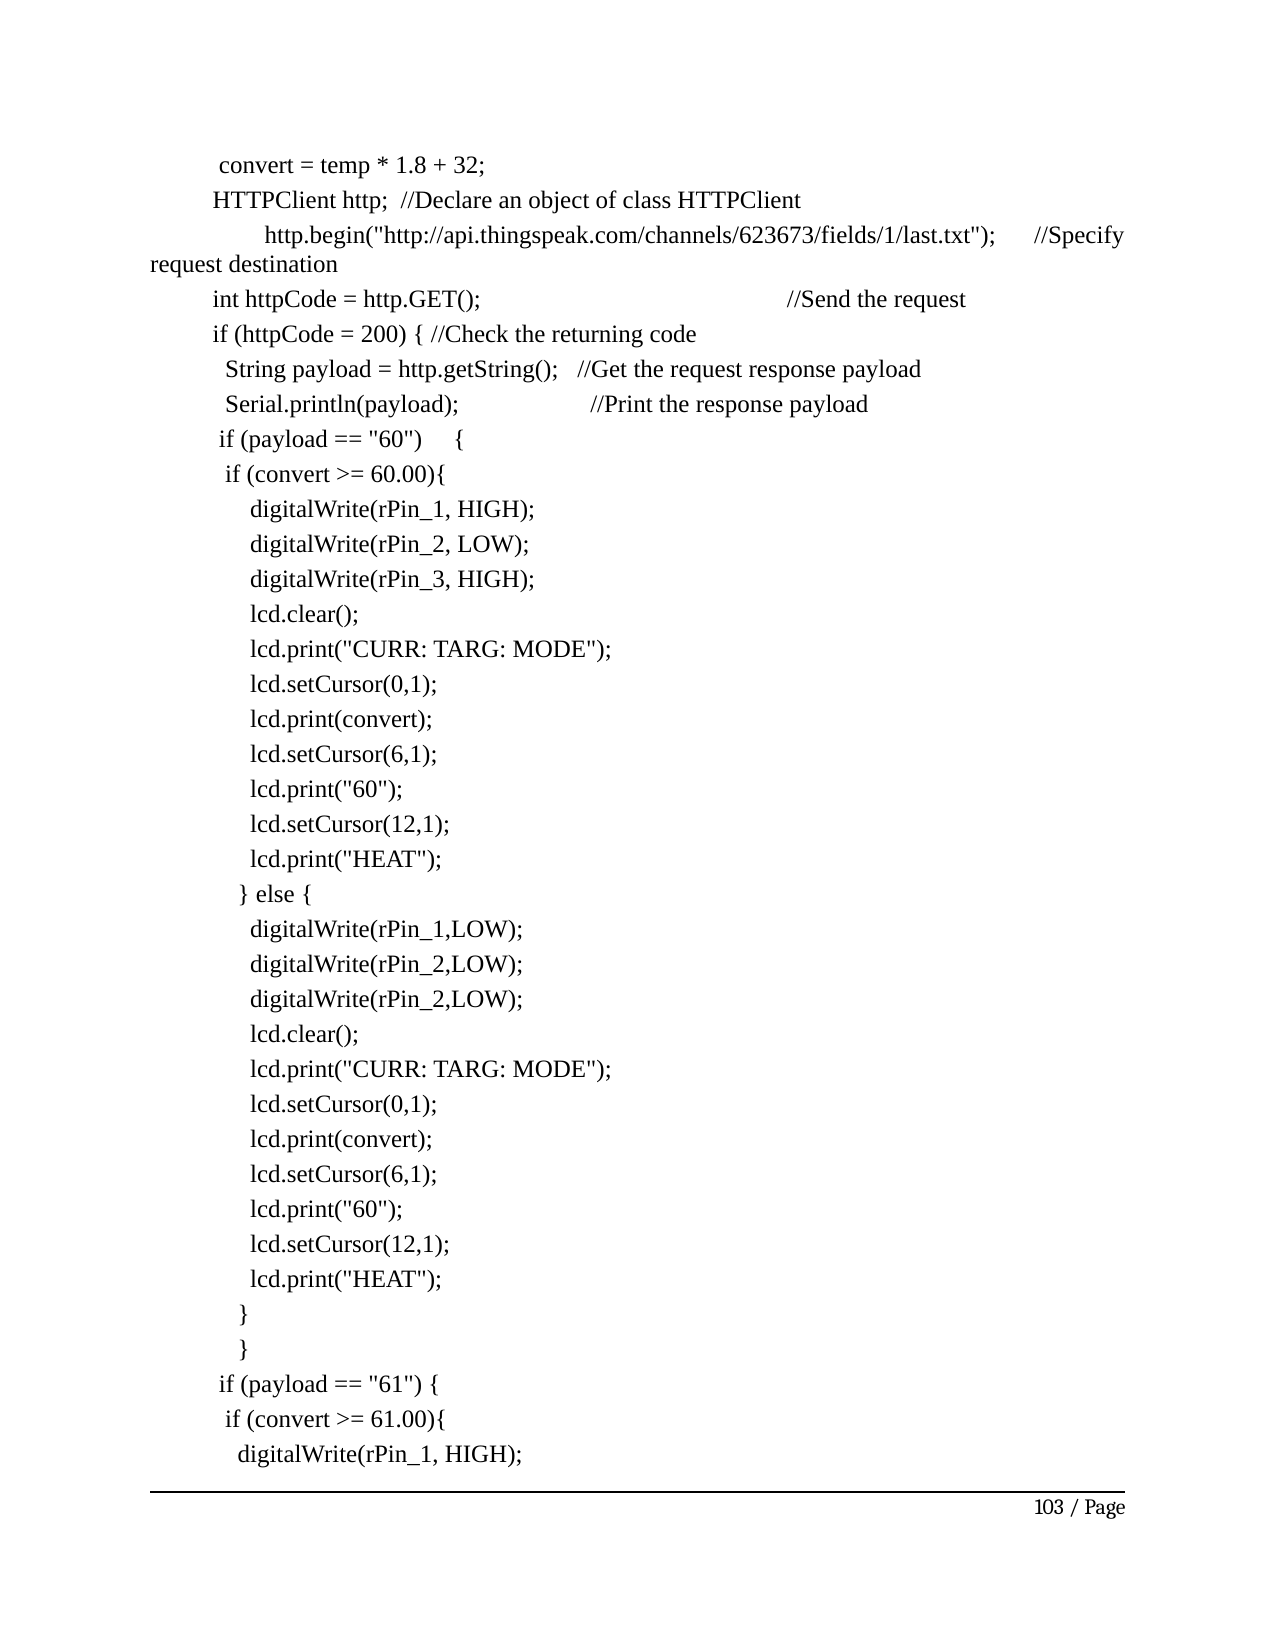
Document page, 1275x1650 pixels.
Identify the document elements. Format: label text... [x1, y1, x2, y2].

text } [150, 1299, 1125, 1327]
text digitalWrite(rPin_1, HIGH); [150, 494, 1125, 522]
text } else { [150, 879, 1125, 907]
text if (convert >= 60.00){ [150, 459, 1125, 487]
text digitalWrite(rPin_3, HIGH); [150, 564, 1125, 592]
text lcd.clear(); [150, 1019, 1125, 1047]
text lcd.setCursor(0,1); [150, 1089, 1125, 1117]
text convert = temp * 1.8 + 32; [150, 150, 1125, 179]
text lcd.print("CURR: TARG: MODE"); [150, 634, 1125, 662]
text lcd.print(convert); [150, 1124, 1125, 1152]
text Serial.println(payload); //Print the response payload [150, 389, 1125, 417]
text lcd.setCursor(0,1); [150, 669, 1125, 697]
text digitalWrite(rPin_1,LOW); [150, 914, 1125, 942]
text String payload = http.getString(); //Get the request response payload [150, 354, 1125, 382]
text digitalWrite(rPin_1, HIGH); [150, 1439, 1125, 1467]
text lcd.print("60"); [150, 1194, 1125, 1222]
text lcd.setCursor(6,1); [150, 1159, 1125, 1187]
text digitalWrite(rPin_2,LOW); [150, 949, 1125, 977]
text if (convert >= 61.00){ [150, 1404, 1125, 1432]
text lcd.print("HEAT"); [150, 1264, 1125, 1292]
text lcd.print("60"); [150, 774, 1125, 802]
text lcd.print(convert); [150, 704, 1125, 732]
text if (payload == "60") { [150, 424, 1125, 452]
text lcd.setCursor(12,1); [150, 1229, 1125, 1257]
text HTTPClient http; //Declare an object of class HTTPClient [150, 185, 1125, 214]
text if (payload == "61") { [150, 1369, 1125, 1397]
text lcd.clear(); [150, 599, 1125, 627]
text http.begin("http://api.thingspeak.com/channels/623673/fields/1/last.txt"); //Specify request destination [150, 220, 1125, 277]
text lcd.print("CURR: TARG: MODE"); [150, 1054, 1125, 1082]
text lcd.setCursor(6,1); [150, 739, 1125, 767]
text } [150, 1334, 1125, 1362]
text lcd.setCursor(12,1); [150, 809, 1125, 837]
text int httpCode = http.GET(); //Send the request [150, 284, 1125, 312]
text digitalWrite(rPin_2,LOW); [150, 984, 1125, 1012]
text if (httpCode = 200) { //Check the returning code [150, 319, 1125, 347]
text lcd.print("HEAT"); [150, 844, 1125, 872]
text digitalWrite(rPin_2, LOW); [150, 529, 1125, 557]
